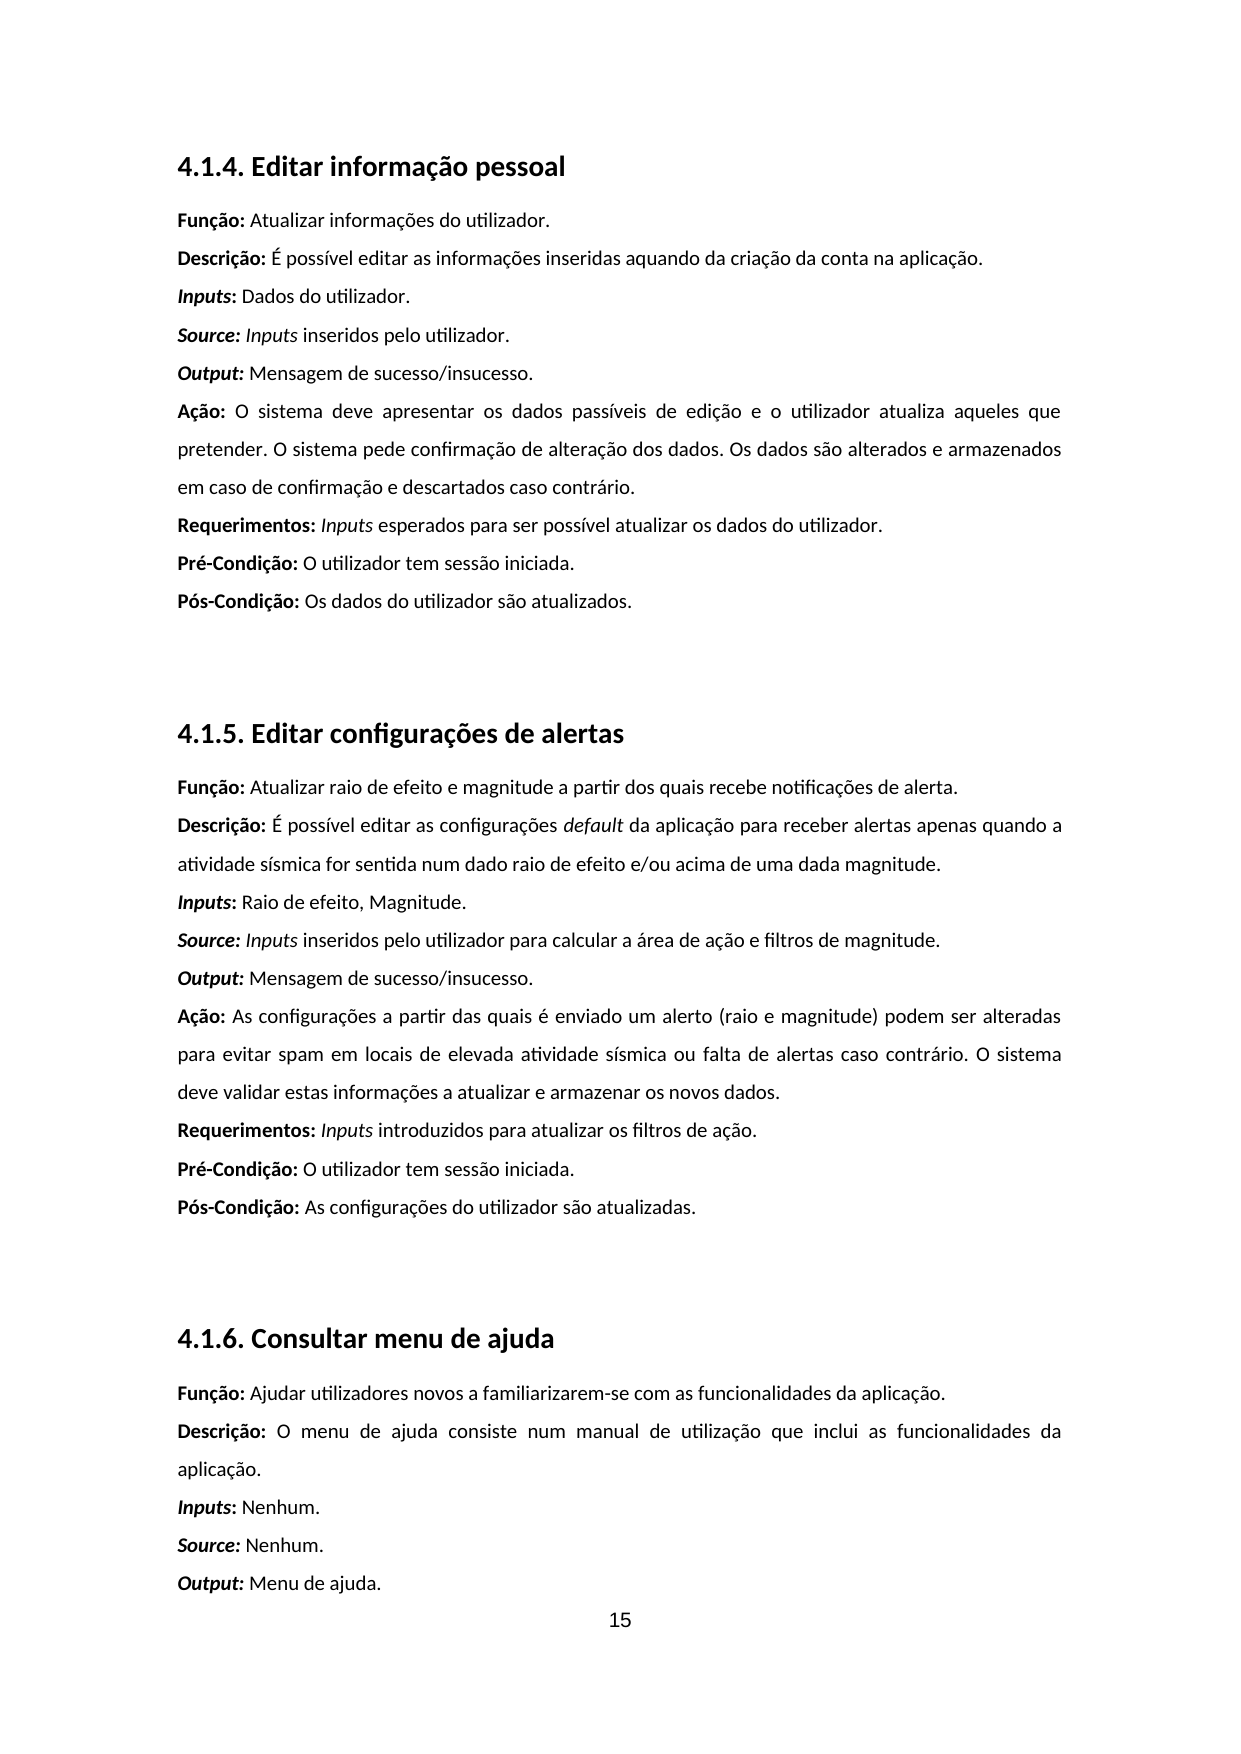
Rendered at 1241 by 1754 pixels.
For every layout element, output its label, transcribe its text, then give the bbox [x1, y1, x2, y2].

text Source: Nenhum. [177, 1532, 1063, 1558]
text Inputs: Raio de efeito, Magnitude. [177, 889, 1063, 914]
text Função: Atualizar informações do utilizador. [177, 207, 1063, 233]
text Source: Inputs inseridos pelo utilizador para calcular a área de ação e filtros de magnitude. [177, 927, 1063, 952]
text Pré-Condição: O utilizador tem sessão iniciada. [177, 551, 1063, 576]
text Inputs: Dados do utilizador. [177, 284, 1063, 309]
text Pós-Condição: Os dados do utilizador são atualizados. [177, 589, 1063, 614]
text Output: Mensagem de sucesso/insucesso. [177, 965, 1063, 991]
text Inputs: Nenhum. [177, 1494, 1063, 1520]
text Output: Menu de ajuda. [177, 1571, 1063, 1596]
text Source: Inputs inseridos pelo utilizador. [177, 322, 1063, 347]
text Pré-Condição: O utilizador tem sessão iniciada. [177, 1156, 1063, 1181]
text Descrição: O menu de ajuda consiste num manual de utilização que inclui as funcionalidades da aplicação. [177, 1418, 1063, 1482]
text Ação: O sistema deve apresentar os dados passíveis de edição e o utilizador atualiza aqueles que pretender. O sistema pede confirmação de alteração dos dados. Os dados são alterados e armazenados em caso de confirmação e descartados caso contrário. [177, 398, 1063, 500]
text Output: Mensagem de sucesso/insucesso. [177, 360, 1063, 385]
text Pós-Condição: As configurações do utilizador são atualizadas. [177, 1194, 1063, 1219]
text Função: Atualizar raio de efeito e magnitude a partir dos quais recebe notificações de alerta. [177, 774, 1063, 800]
text Requerimentos: Inputs esperados para ser possível atualizar os dados do utilizador. [177, 512, 1063, 538]
text Requerimentos: Inputs introduzidos para atualizar os filtros de ação. [177, 1118, 1063, 1143]
subtitle 4.1.4. Editar informação pessoal [177, 148, 1063, 183]
subtitle 4.1.5. Editar configurações de alertas [177, 715, 1063, 751]
text Descrição: É possível editar as informações inseridas aquando da criação da conta na aplicação. [177, 246, 1063, 271]
subtitle 4.1.6. Consultar menu de ajuda [177, 1320, 1063, 1356]
text Função: Ajudar utilizadores novos a familiarizarem-se com as funcionalidades da aplicação. [177, 1380, 1063, 1405]
text Descrição: É possível editar as configurações default da aplicação para receber alertas apenas quando a atividade sísmica for sentida num dado raio de efeito e/ou acima de uma dada magnitude. [177, 813, 1063, 876]
text Ação: As configurações a partir das quais é enviado um alerto (raio e magnitude) podem ser alteradas para evitar spam em locais de elevada atividade sísmica ou falta de alertas caso contrário. O sistema deve validar estas informações a atualizar e armazenar os novos dados. [177, 1003, 1063, 1105]
